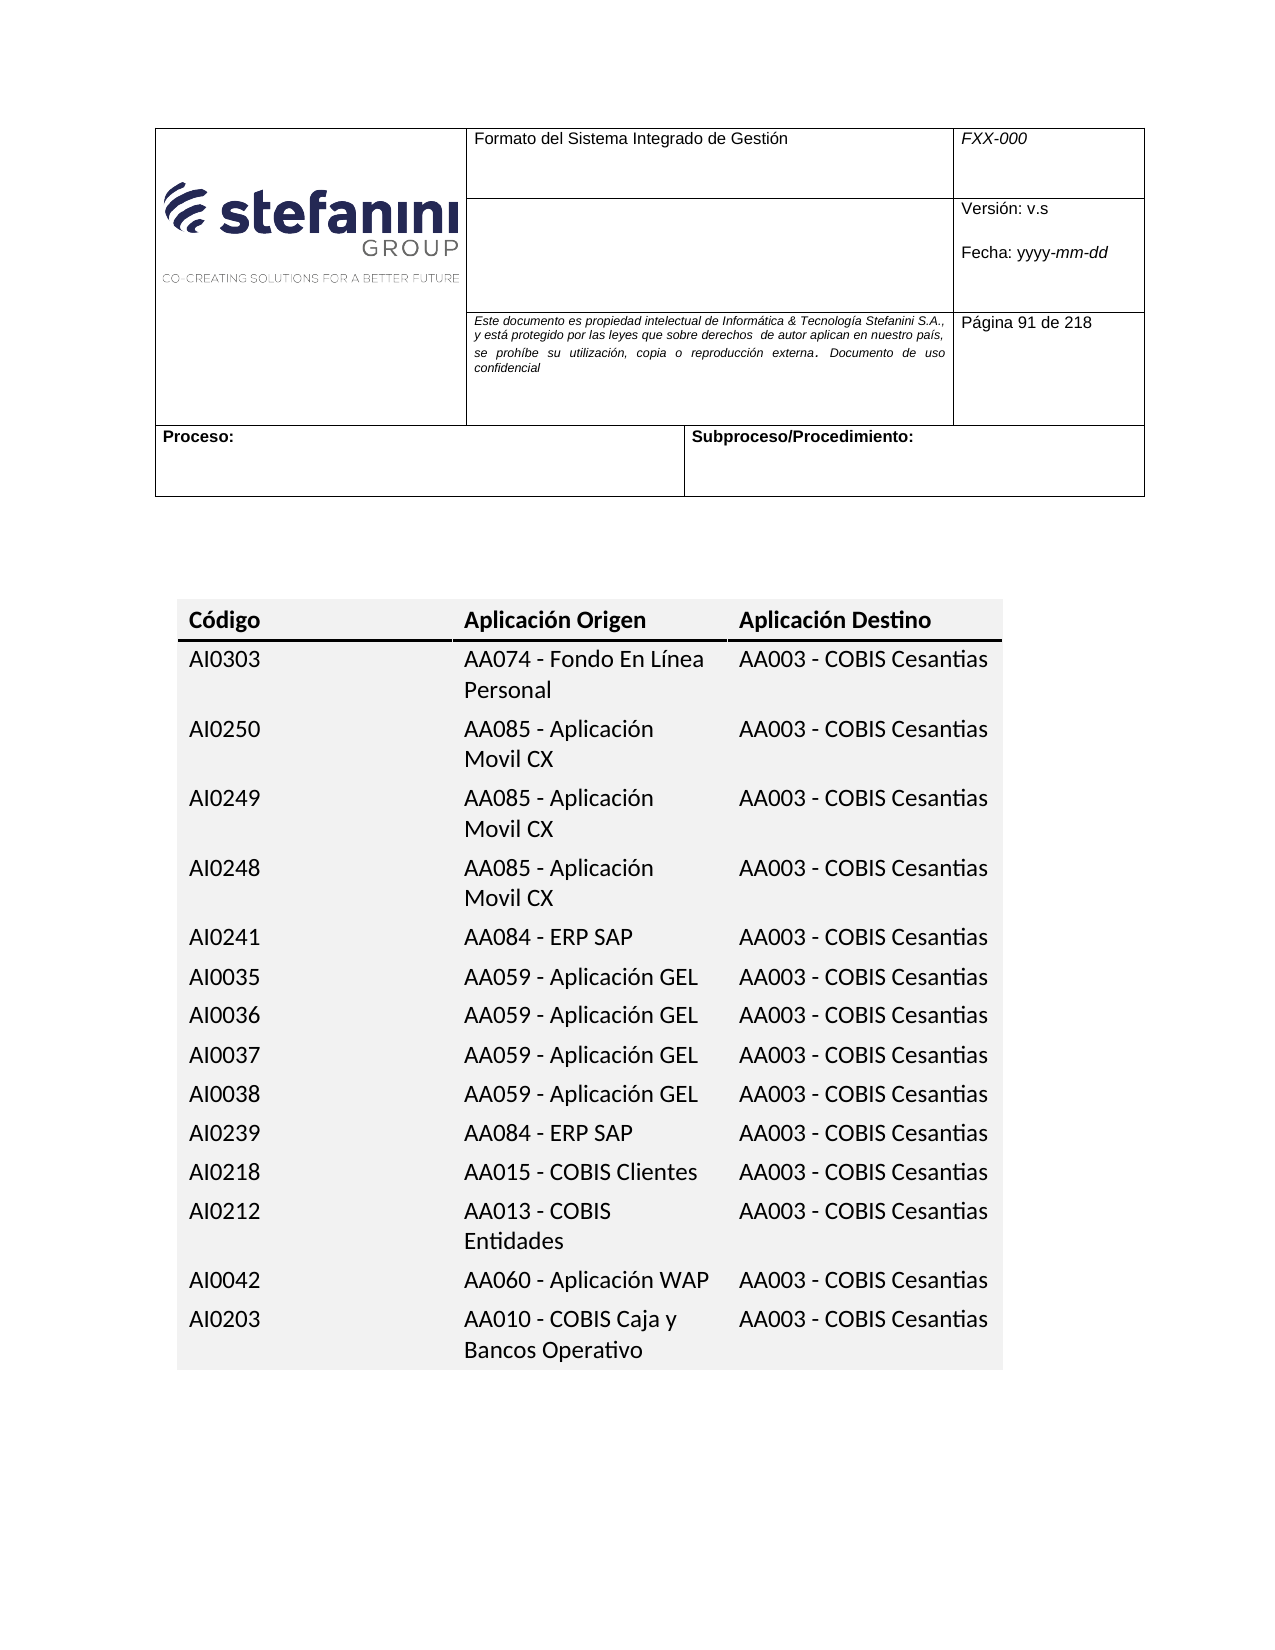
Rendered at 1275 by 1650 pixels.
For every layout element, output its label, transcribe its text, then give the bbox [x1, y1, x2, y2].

table_cell AA003 - COBIS Cesantias [728, 1074, 1002, 1112]
table_cell AA003 - COBIS Cesantias [728, 848, 1002, 917]
table_cell AA010 - COBIS Caja y Bancos Operativo [453, 1300, 727, 1368]
table_cell AA003 - COBIS Cesantias [728, 996, 1002, 1034]
table_cell AA003 - COBIS Cesantias [728, 1035, 1002, 1073]
table_header Código [178, 600, 452, 638]
table_cell AA084 - ERP SAP [453, 1113, 727, 1151]
table_cell AA003 - COBIS Cesantias [728, 1191, 1002, 1260]
table_cell AI0037 [178, 1035, 452, 1073]
table_cell AA059 - Aplicación GEL [453, 996, 727, 1034]
table_cell AA059 - Aplicación GEL [453, 957, 727, 995]
table_cell AA085 - Aplicación Movil CX [453, 709, 727, 778]
table_header Aplicación Destino [728, 600, 1002, 638]
table_cell AA084 - ERP SAP [453, 918, 727, 956]
picture [162, 182, 460, 286]
table_cell AA003 - COBIS Cesantias [728, 957, 1002, 995]
table_cell AA003 - COBIS Cesantias [728, 1152, 1002, 1190]
table_cell AA003 - COBIS Cesantias [728, 1261, 1002, 1299]
table_cell AA085 - Aplicación Movil CX [453, 848, 727, 917]
table_cell AI0303 [178, 642, 452, 708]
table_cell AA015 - COBIS Clientes [453, 1152, 727, 1190]
table_cell AA003 - COBIS Cesantias [728, 1300, 1002, 1368]
table_cell AA074 - Fondo En Línea Personal [453, 642, 727, 708]
table_cell AI0249 [178, 779, 452, 847]
table_cell AI0036 [178, 996, 452, 1034]
table_cell AI0241 [178, 918, 452, 956]
table_cell AI0239 [178, 1113, 452, 1151]
table_cell AI0218 [178, 1152, 452, 1190]
table_cell AA003 - COBIS Cesantias [728, 779, 1002, 847]
table_cell AA059 - Aplicación GEL [453, 1074, 727, 1112]
table_cell AI0248 [178, 848, 452, 917]
table_cell AA060 - Aplicación WAP [453, 1261, 727, 1299]
table_cell AI0042 [178, 1261, 452, 1299]
table_header Aplicación Origen [453, 600, 727, 638]
table_cell AI0038 [178, 1074, 452, 1112]
table_cell AI0035 [178, 957, 452, 995]
table_cell AA059 - Aplicación GEL [453, 1035, 727, 1073]
table_cell AA003 - COBIS Cesantias [728, 709, 1002, 778]
table_cell AA085 - Aplicación Movil CX [453, 779, 727, 847]
table_cell AI0203 [178, 1300, 452, 1368]
table_cell AA013 - COBIS Entidades [453, 1191, 727, 1260]
table_cell AA003 - COBIS Cesantias [728, 1113, 1002, 1151]
table_cell AI0250 [178, 709, 452, 778]
table_cell AI0212 [178, 1191, 452, 1260]
table_cell AA003 - COBIS Cesantias [728, 642, 1002, 708]
table_cell AA003 - COBIS Cesantias [728, 918, 1002, 956]
